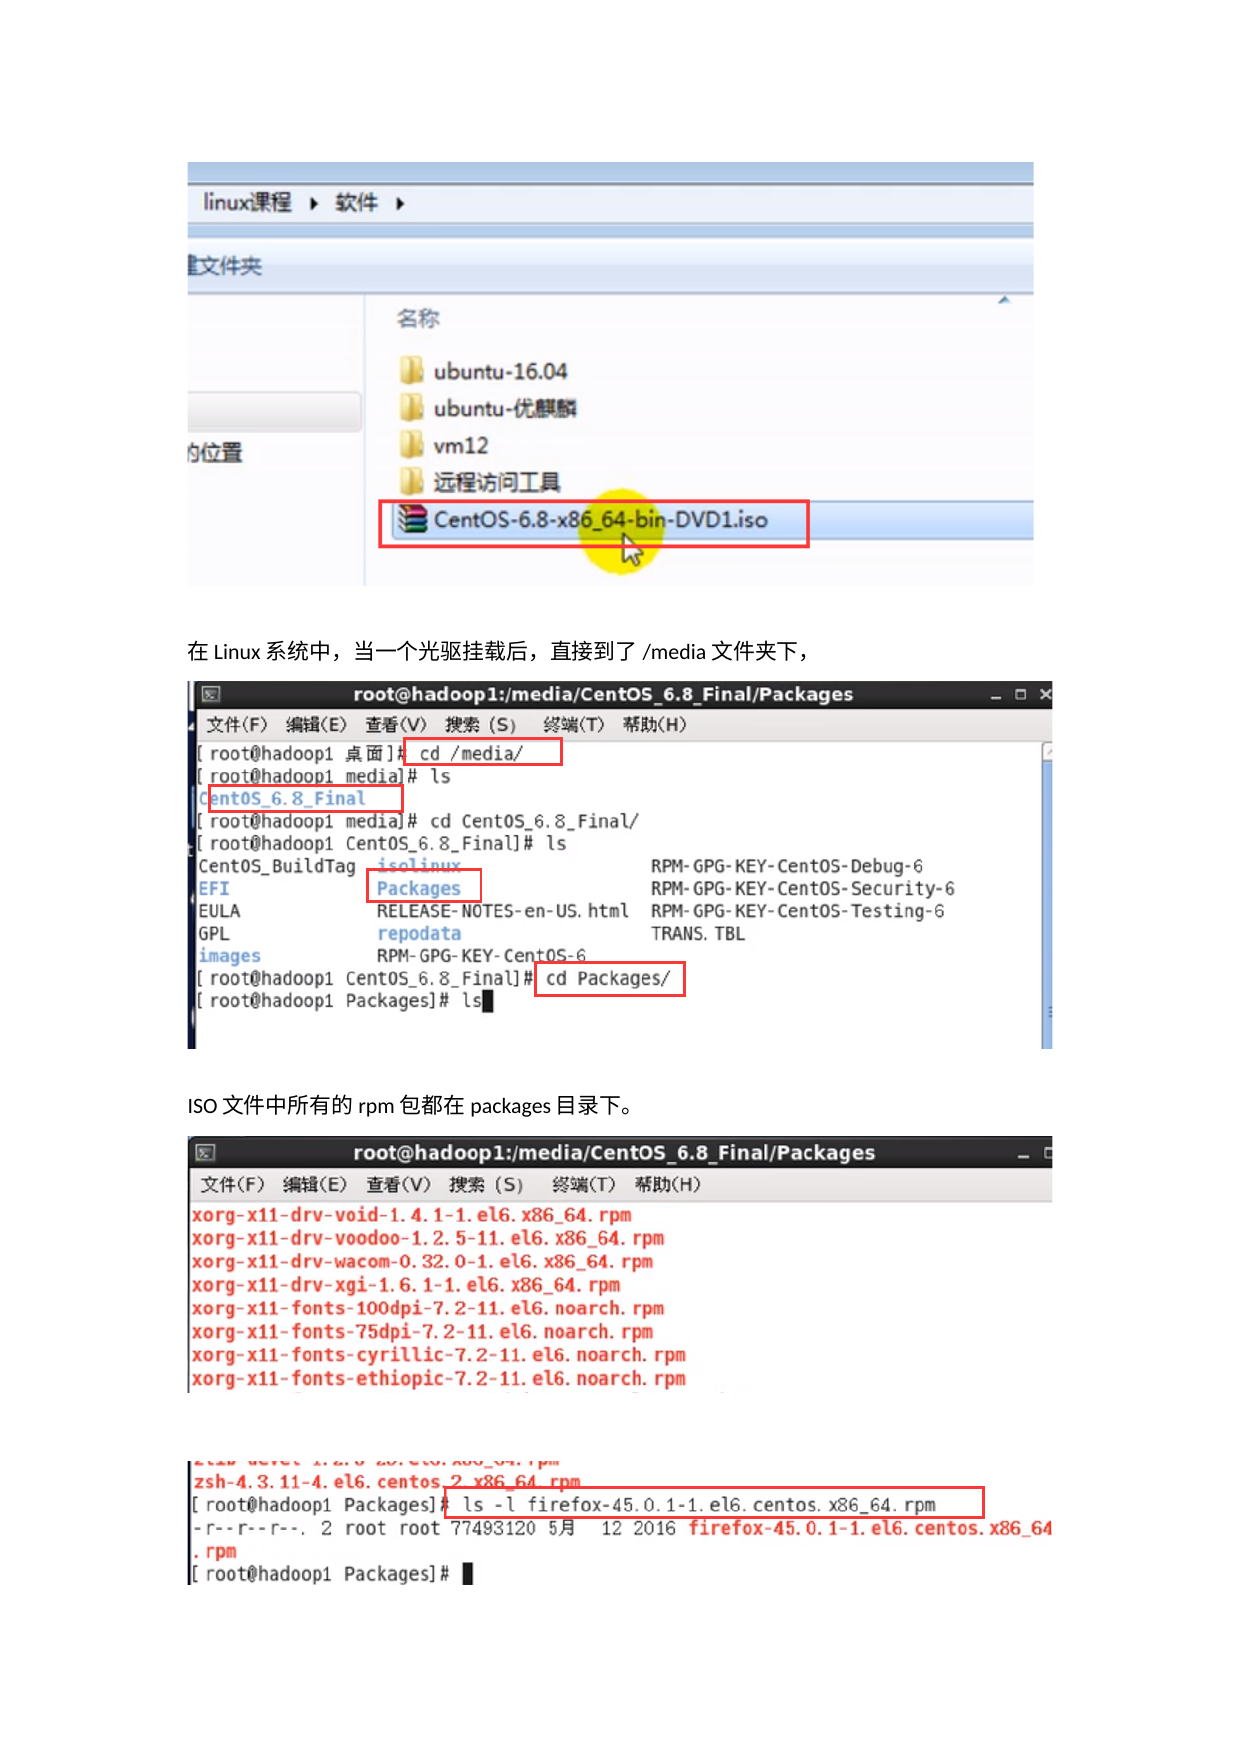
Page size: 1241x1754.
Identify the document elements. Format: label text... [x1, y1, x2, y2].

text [187, 1393, 1053, 1591]
picture [187, 1136, 1053, 1393]
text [187, 162, 1053, 666]
picture [187, 681, 1053, 1049]
text ISO文件中所有的 rpm 包都在 packages目录下。 [187, 1049, 1053, 1120]
picture [187, 162, 1034, 586]
picture [187, 1461, 1052, 1585]
